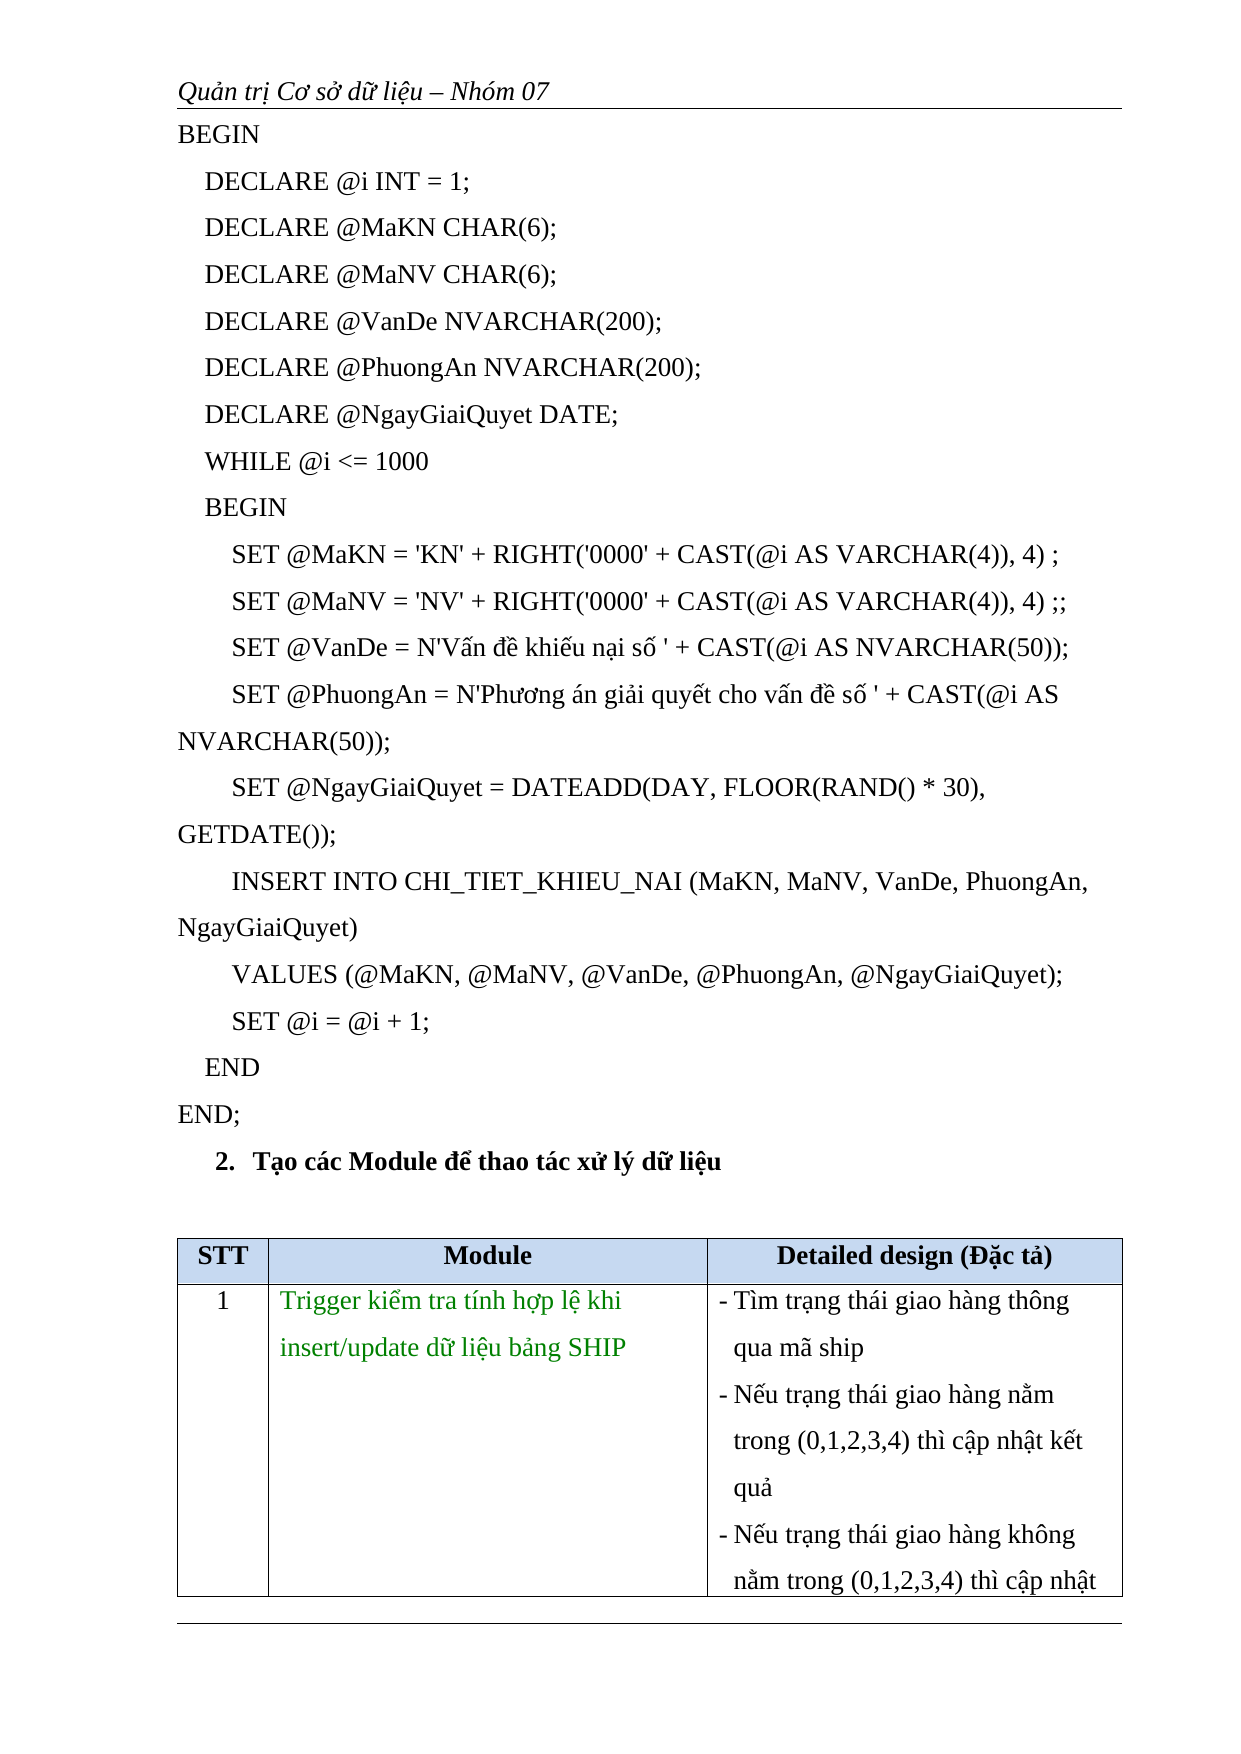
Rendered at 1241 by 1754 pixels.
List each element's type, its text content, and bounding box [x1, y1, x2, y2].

text DECLARE @MaKN CHAR(6); [177, 211, 1122, 243]
table_header STT [178, 1239, 268, 1283]
text DECLARE @MaNV CHAR(6); [177, 258, 1122, 289]
text BEGIN [177, 491, 1122, 523]
list Tạo các Module để thao tác xử lý dữ liệu [215, 1145, 1122, 1176]
table_header Module [269, 1239, 707, 1283]
text DECLARE @i INT = 1; [177, 165, 1122, 196]
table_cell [269, 1285, 707, 1596]
text END; [177, 1098, 1122, 1129]
text DECLARE @PhuongAn NVARCHAR(200); [177, 351, 1122, 383]
text DECLARE @VanDe NVARCHAR(200); [177, 305, 1122, 336]
text SET @i = @i + 1; [177, 1005, 1122, 1036]
text INSERT INTO CHI_TIET_KHIEU_NAI (MaKN, MaNV, VanDe, PhuongAn, NgayGiaiQuyet) [177, 865, 1122, 943]
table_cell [708, 1285, 1122, 1596]
text WHILE @i <= 1000 [177, 445, 1122, 476]
text SET @VanDe = N'Vấn đề khiếu nại số ' + CAST(@i AS NVARCHAR(50)); [177, 631, 1122, 663]
text SET @PhuongAn = N'Phương án giải quyết cho vấn đề số ' + CAST(@i AS NVARCHAR(50)); [177, 678, 1122, 756]
text DECLARE @NgayGiaiQuyet DATE; [177, 398, 1122, 429]
text SET @NgayGiaiQuyet = DATEADD(DAY, FLOOR(RAND() * 30), GETDATE()); [177, 771, 1122, 849]
text SET @MaNV = 'NV' + RIGHT('0000' + CAST(@i AS VARCHAR(4)), 4) ;; [177, 585, 1122, 616]
text END [177, 1051, 1122, 1083]
table_header Detailed design (Đặc tả) [708, 1239, 1122, 1283]
table_cell 1 [178, 1285, 268, 1596]
text SET @MaKN = 'KN' + RIGHT('0000' + CAST(@i AS VARCHAR(4)), 4) ; [177, 538, 1122, 569]
text BEGIN [177, 118, 1122, 149]
text VALUES (@MaKN, @MaNV, @VanDe, @PhuongAn, @NgayGiaiQuyet); [177, 958, 1122, 989]
